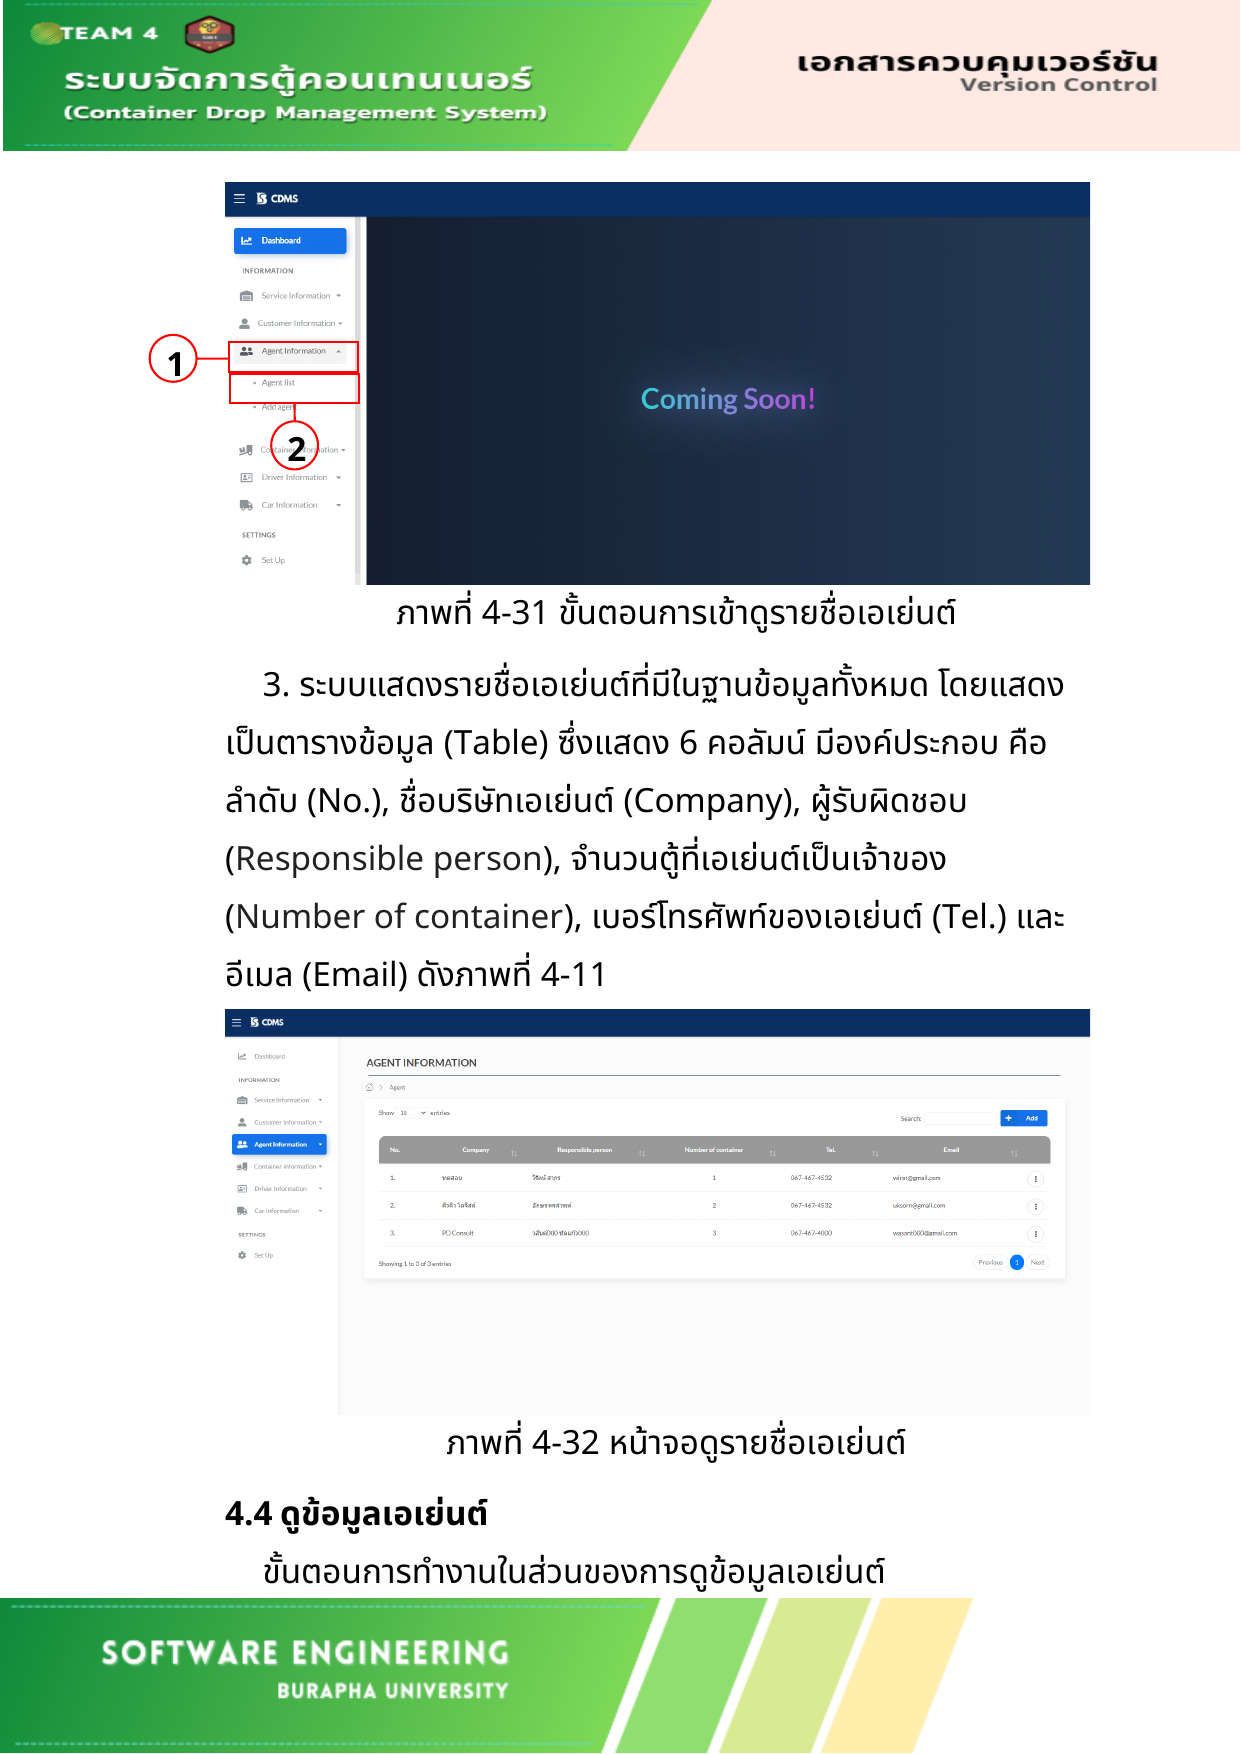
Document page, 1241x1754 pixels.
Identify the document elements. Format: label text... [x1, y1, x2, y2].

text 3. ระบบแสดงรายชื่อเอเย่นต์ที่มีในฐานข้อมูลทั้งหมด โดยแสดงเป็นตารางข้อมูล (Table) ซึ่งแสดง 6 คอลัมน์ มีองค์ประกอบ คือ ลำดับ (No.), ชื่อบริษัทเอเย่นต์ (Company), ผู้รับผิดชอบ (Responsible person), จำนวนตู้ที่เอเย่นต์เป็นเจ้าของ (Number of container), เบอร์โทรศัพท์ของเอเย่นต์ (Tel.) และอีเมล (Email) ดังภาพที่ 4-11 [225, 660, 1090, 1002]
picture [231, 375, 358, 402]
picture [225, 182, 1091, 585]
picture [230, 343, 357, 371]
picture [273, 423, 316, 468]
text ขั้นตอนการทำงานในส่วนของการดูข้อมูลเอเย่นต์ [225, 1548, 1090, 1599]
picture [0, 1598, 1238, 1753]
subtitle 4.4 ดูข้อมูลเอเย่นต์ [225, 1490, 1090, 1541]
picture [225, 1009, 1091, 1415]
picture [3, 0, 1241, 151]
